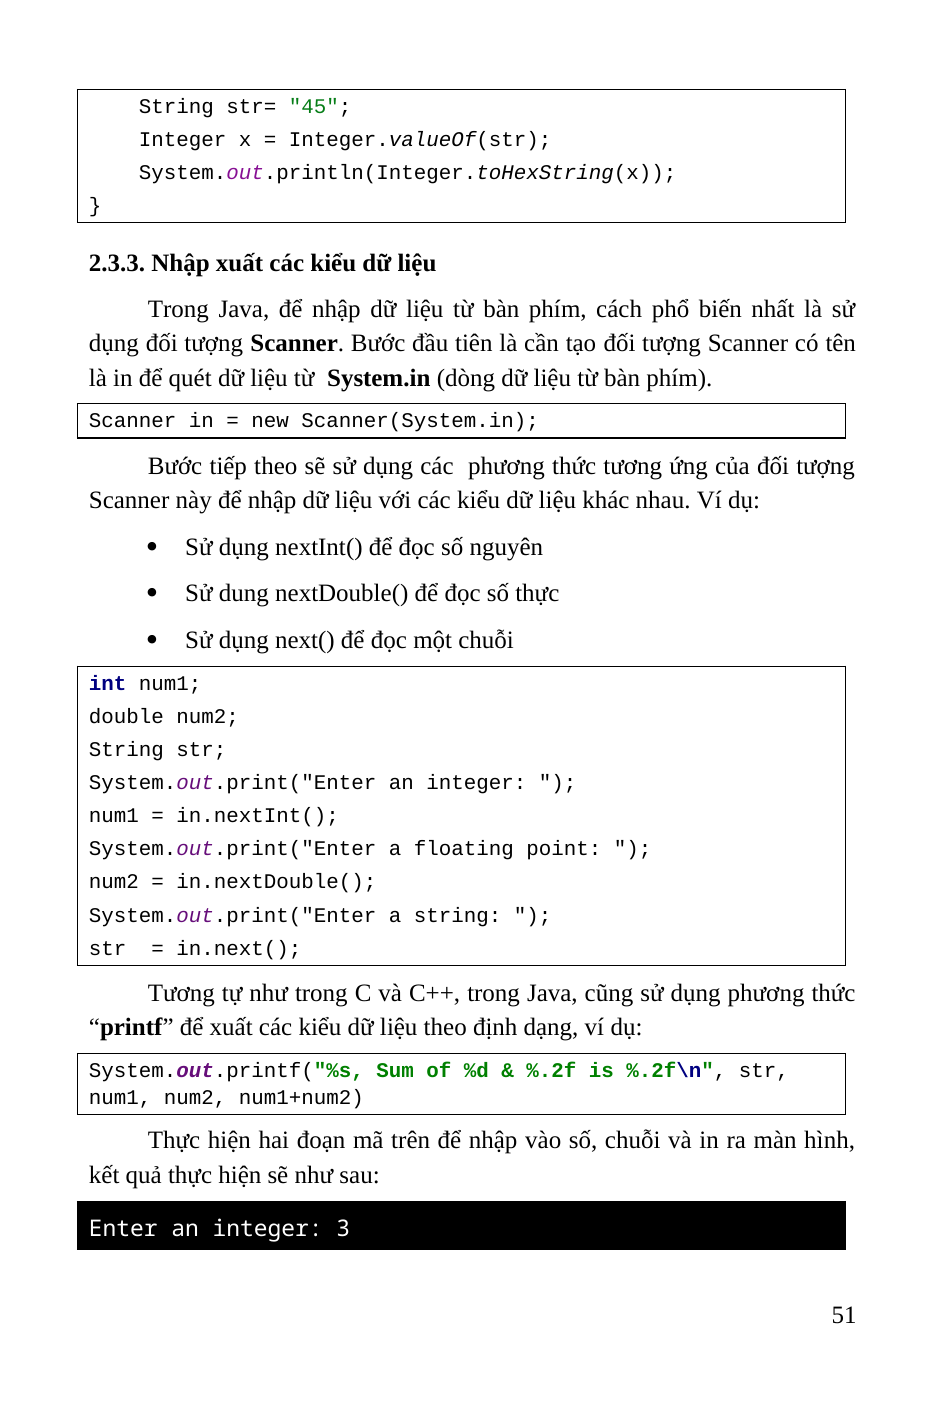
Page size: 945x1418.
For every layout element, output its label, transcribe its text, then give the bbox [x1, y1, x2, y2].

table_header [78, 90, 845, 222]
table_header int num1; double num2; String str; System.out.print("Enter an integer: "); num1 = in.nextInt(); System.out.print("Enter a floating point: "); num2 = in.nextDouble(); System.out.print("Enter a string: "); str = in.next(); [78, 667, 845, 965]
text Thực hiện hai đoạn mã trên để nhập vào số, chuỗi và in ra màn hình, kết quả thực hiện sẽ như sau: [89, 1126, 856, 1189]
list Sử dung nextDouble() để đọc số thực [148, 578, 856, 607]
list Sử dụng next() để đọc một chuỗi [148, 625, 856, 654]
text Bước tiếp theo sẽ sử dụng các phương thức tương ứng của đối tượng Scanner này để nhập dữ liệu với các kiểu dữ liệu khác nhau. Ví dụ: [89, 451, 856, 514]
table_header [78, 1202, 845, 1249]
table_header System.out.printf("%s, Sum of %d & %.2f is %.2f\n", str, num1, num2, num1+num2) [78, 1054, 845, 1114]
list Sử dụng nextInt() để đọc số nguyên [148, 532, 856, 561]
table_header Scanner in = new Scanner(System.in); [78, 404, 845, 437]
subtitle 2.3.3. Nhập xuất các kiểu dữ liệu [89, 248, 856, 277]
text Trong Java, để nhập dữ liệu từ bàn phím, cách phổ biến nhất là sử dụng đối tượng Scanner. Bước đầu tiên là cần tạo đối tượng Scanner có tên là in để quét dữ liệu từ System.in (dòng dữ liệu từ bàn phím). [89, 294, 856, 391]
text Tương tự như trong C và C++, trong Java, cũng sử dụng phương thức “printf” để xuất các kiểu dữ liệu theo định dạng, ví dụ: [89, 978, 856, 1041]
